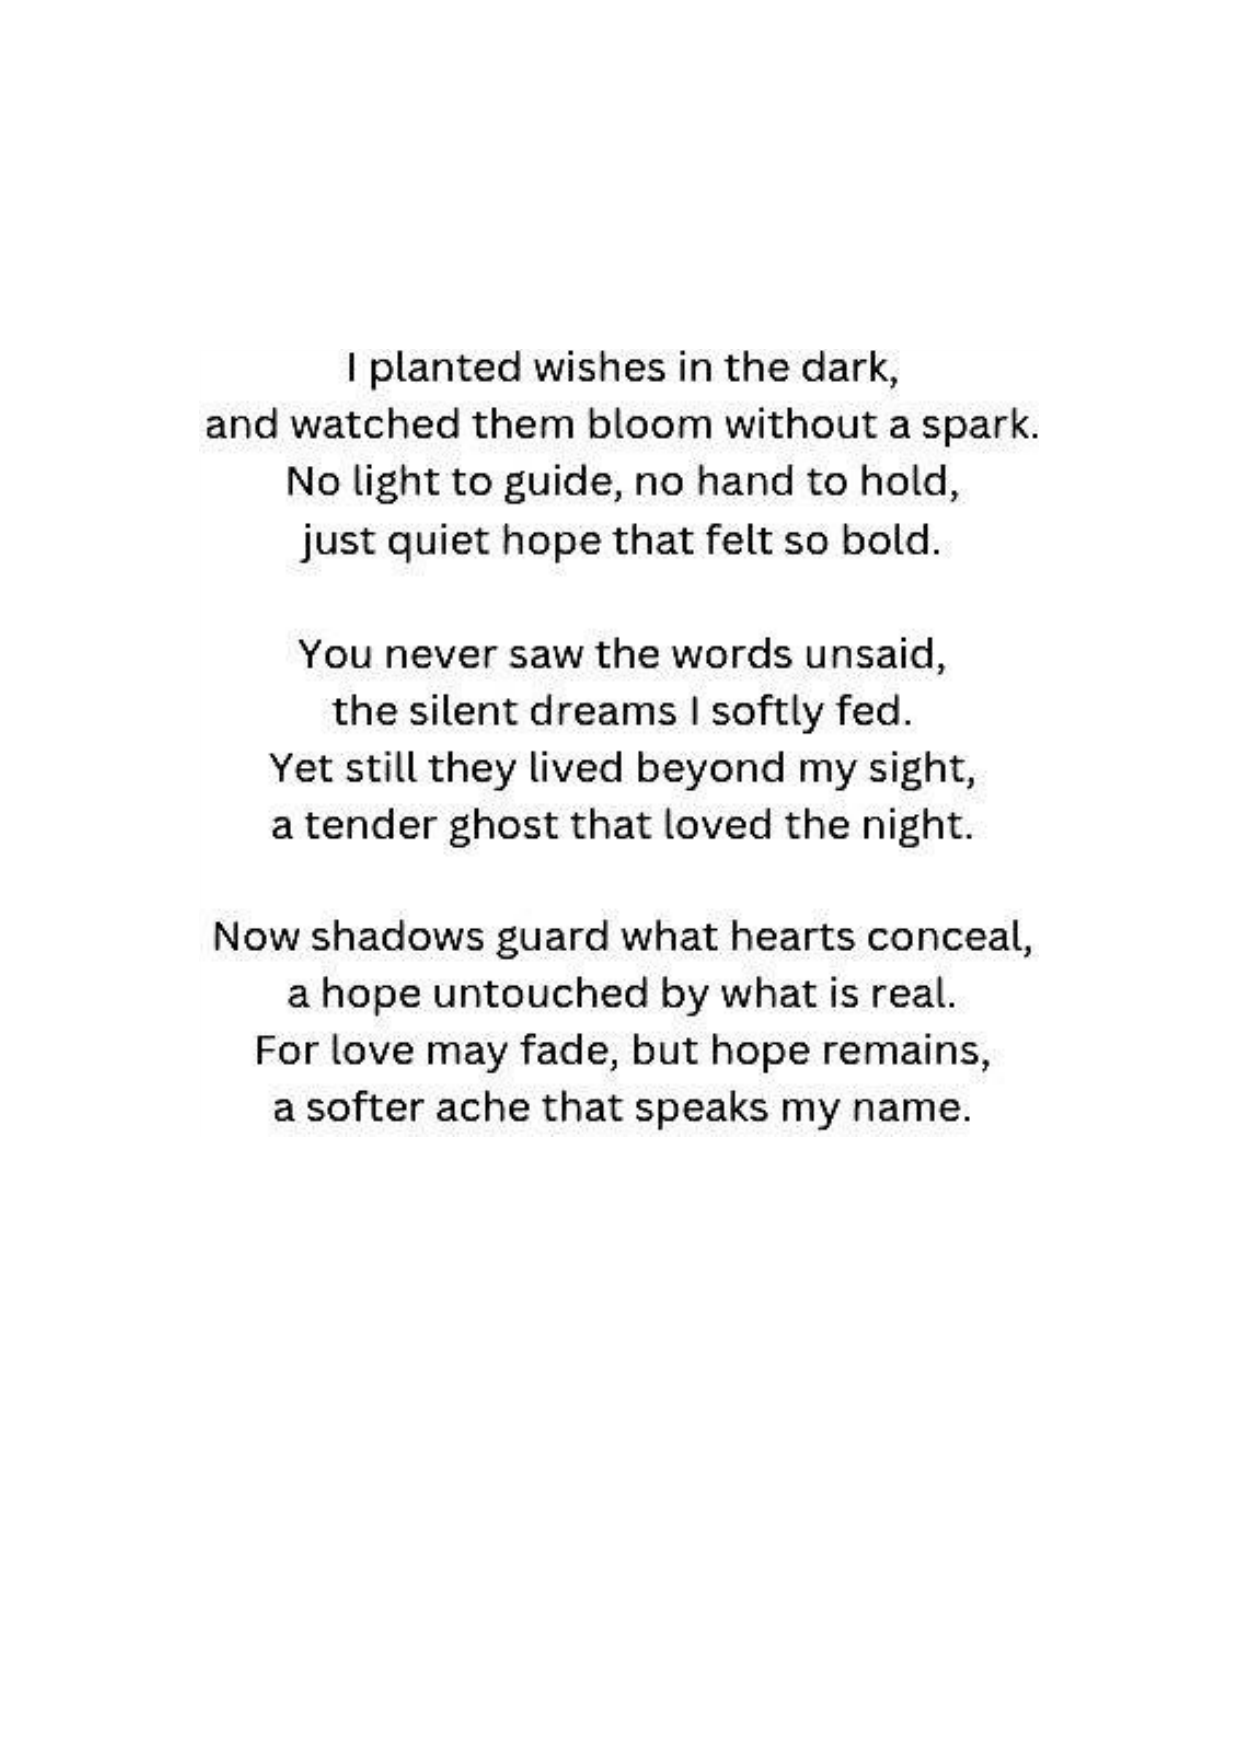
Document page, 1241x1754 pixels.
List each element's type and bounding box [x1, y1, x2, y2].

picture [199, 349, 1039, 1137]
